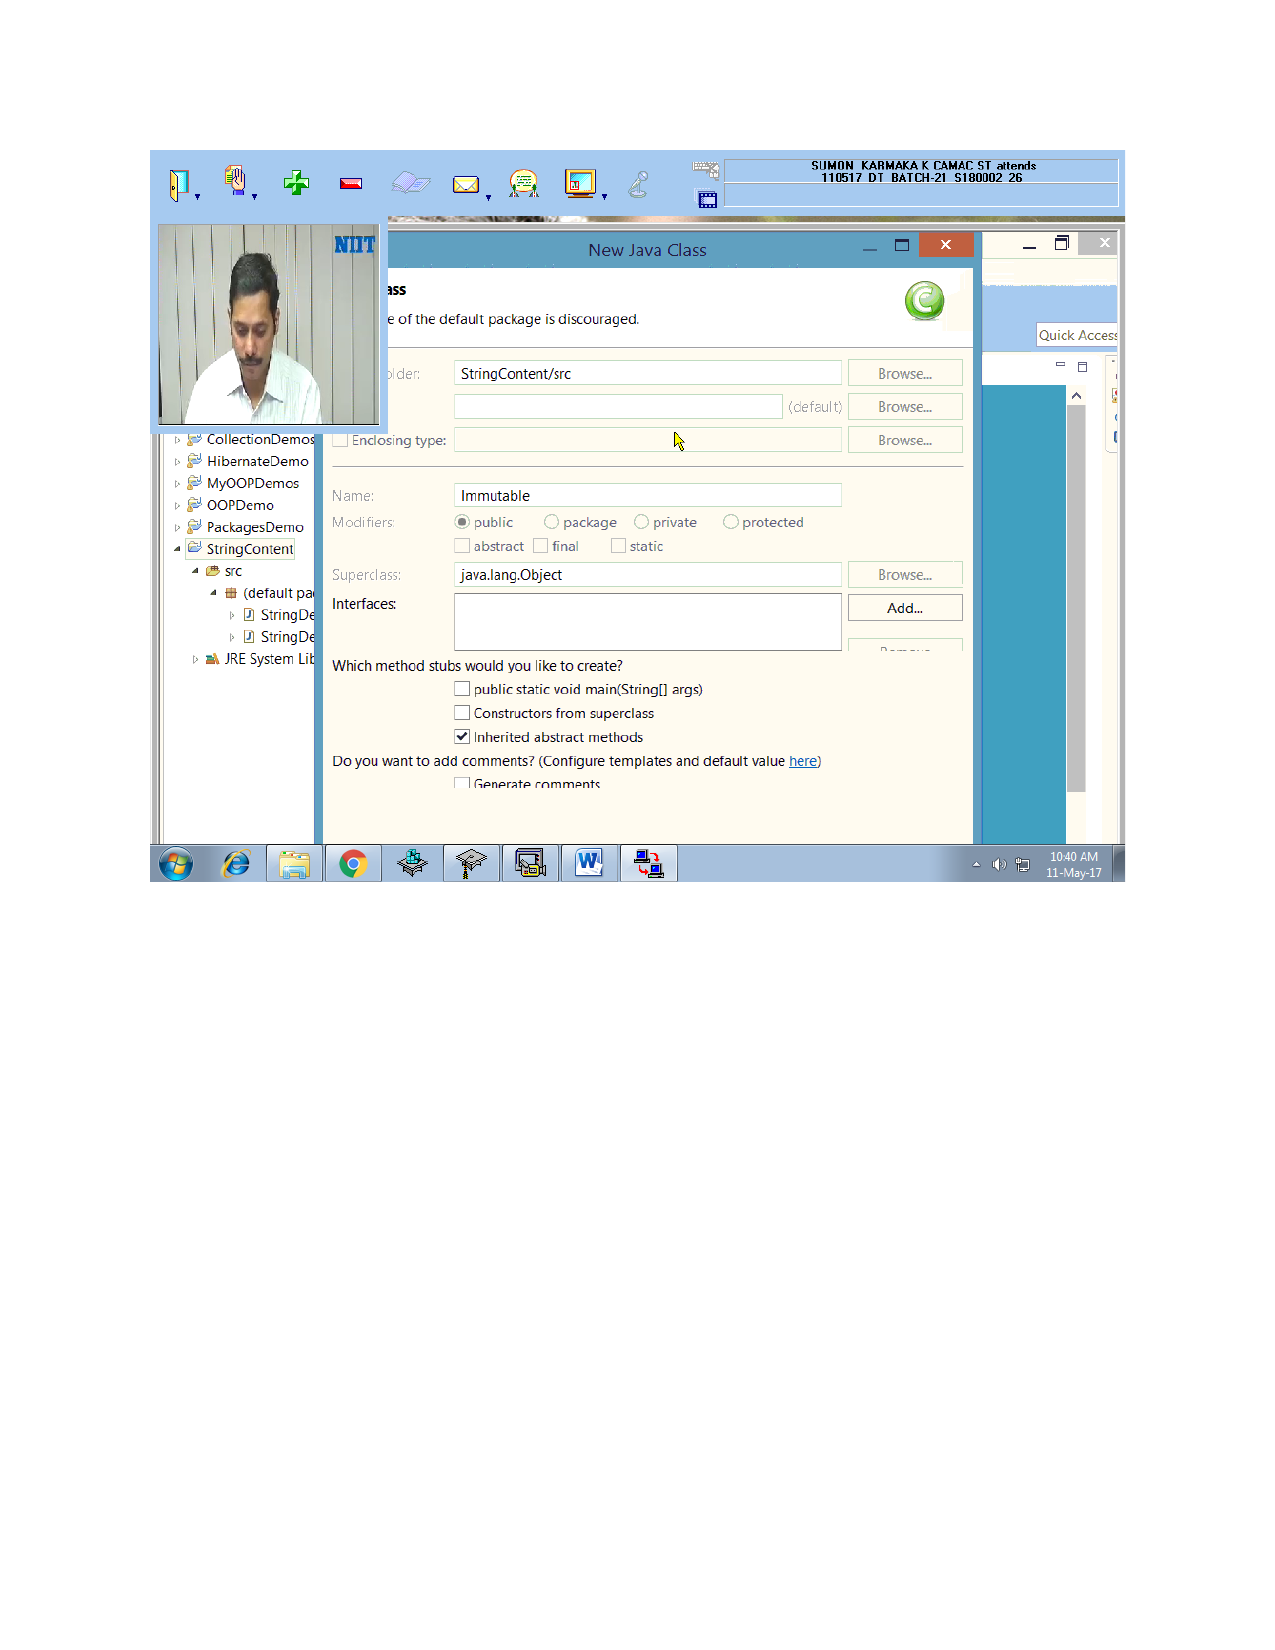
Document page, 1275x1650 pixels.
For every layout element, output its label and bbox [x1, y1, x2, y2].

picture [150, 150, 1125, 882]
